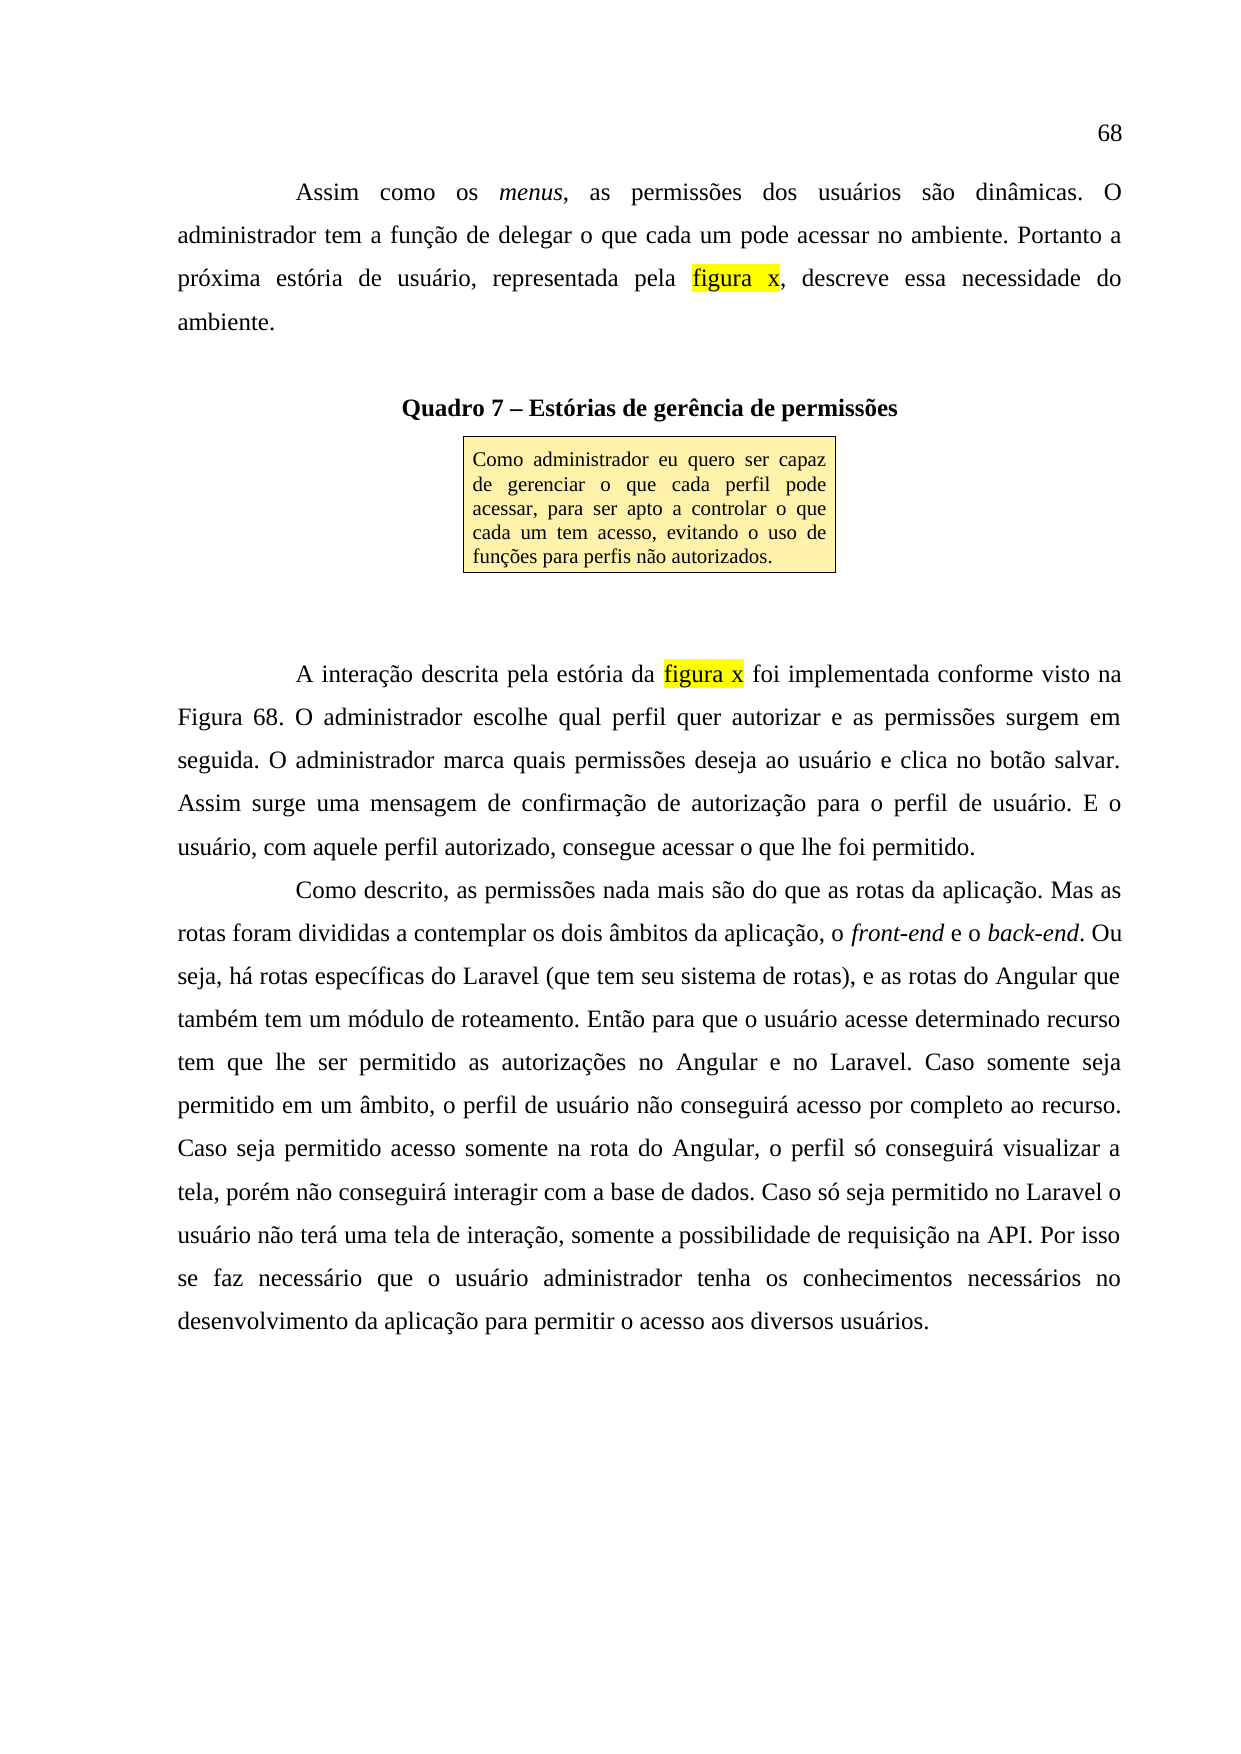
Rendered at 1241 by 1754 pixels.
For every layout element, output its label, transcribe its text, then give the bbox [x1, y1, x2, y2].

text Como administrador eu quero ser capaz de gerenciar o que cada perfil pode acessar, para ser apto a controlar o que cada um tem acesso, evitando o uso de funções para perfis não autorizados. [464, 437, 835, 572]
text A interação descrita pela estória da figura x foi implementada conforme visto na . O administrador escolhe qual perfil quer autorizar e as permissões surgem em seguida. O administrador marca quais permissões deseja ao usuário e clica no botão salvar. Assim surge uma mensagem de confirmação de autorização para o perfil de usuário. E o usuário, com aquele perfil autorizado, consegue acessar o que lhe foi permitido. [177, 659, 1122, 860]
text Assim como os menus, as permissões dos usuários são dinâmicas. O administrador tem a função de delegar o que cada um pode acessar no ambiente. Portanto a próxima estória de usuário, representada pela figura x, descreve essa necessidade do ambiente. [177, 177, 1122, 335]
text Como descrito, as permissões nada mais são do que as rotas da aplicação. Mas as rotas foram divididas a contemplar os dois âmbitos da aplicação, o front-end e o back-end. Ou seja, há rotas específicas do Laravel (que tem seu sistema de rotas), e as rotas do Angular que também tem um módulo de roteamento. Então para que o usuário acesse determinado recurso tem que lhe ser permitido as autorizações no Angular e no Laravel. Caso somente seja permitido em um âmbito, o perfil de usuário não conseguirá acesso por completo ao recurso. Caso seja permitido acesso somente na rota do Angular, o perfil só conseguirá visualizar a tela, porém não conseguirá interagir com a base de dados. Caso só seja permitido no Laravel o usuário não terá uma tela de interação, somente a possibilidade de requisição na API. Por isso se faz necessário que o usuário administrador tenha os conhecimentos necessários no desenvolvimento da aplicação para permitir o acesso aos diversos usuários. [177, 875, 1122, 1335]
